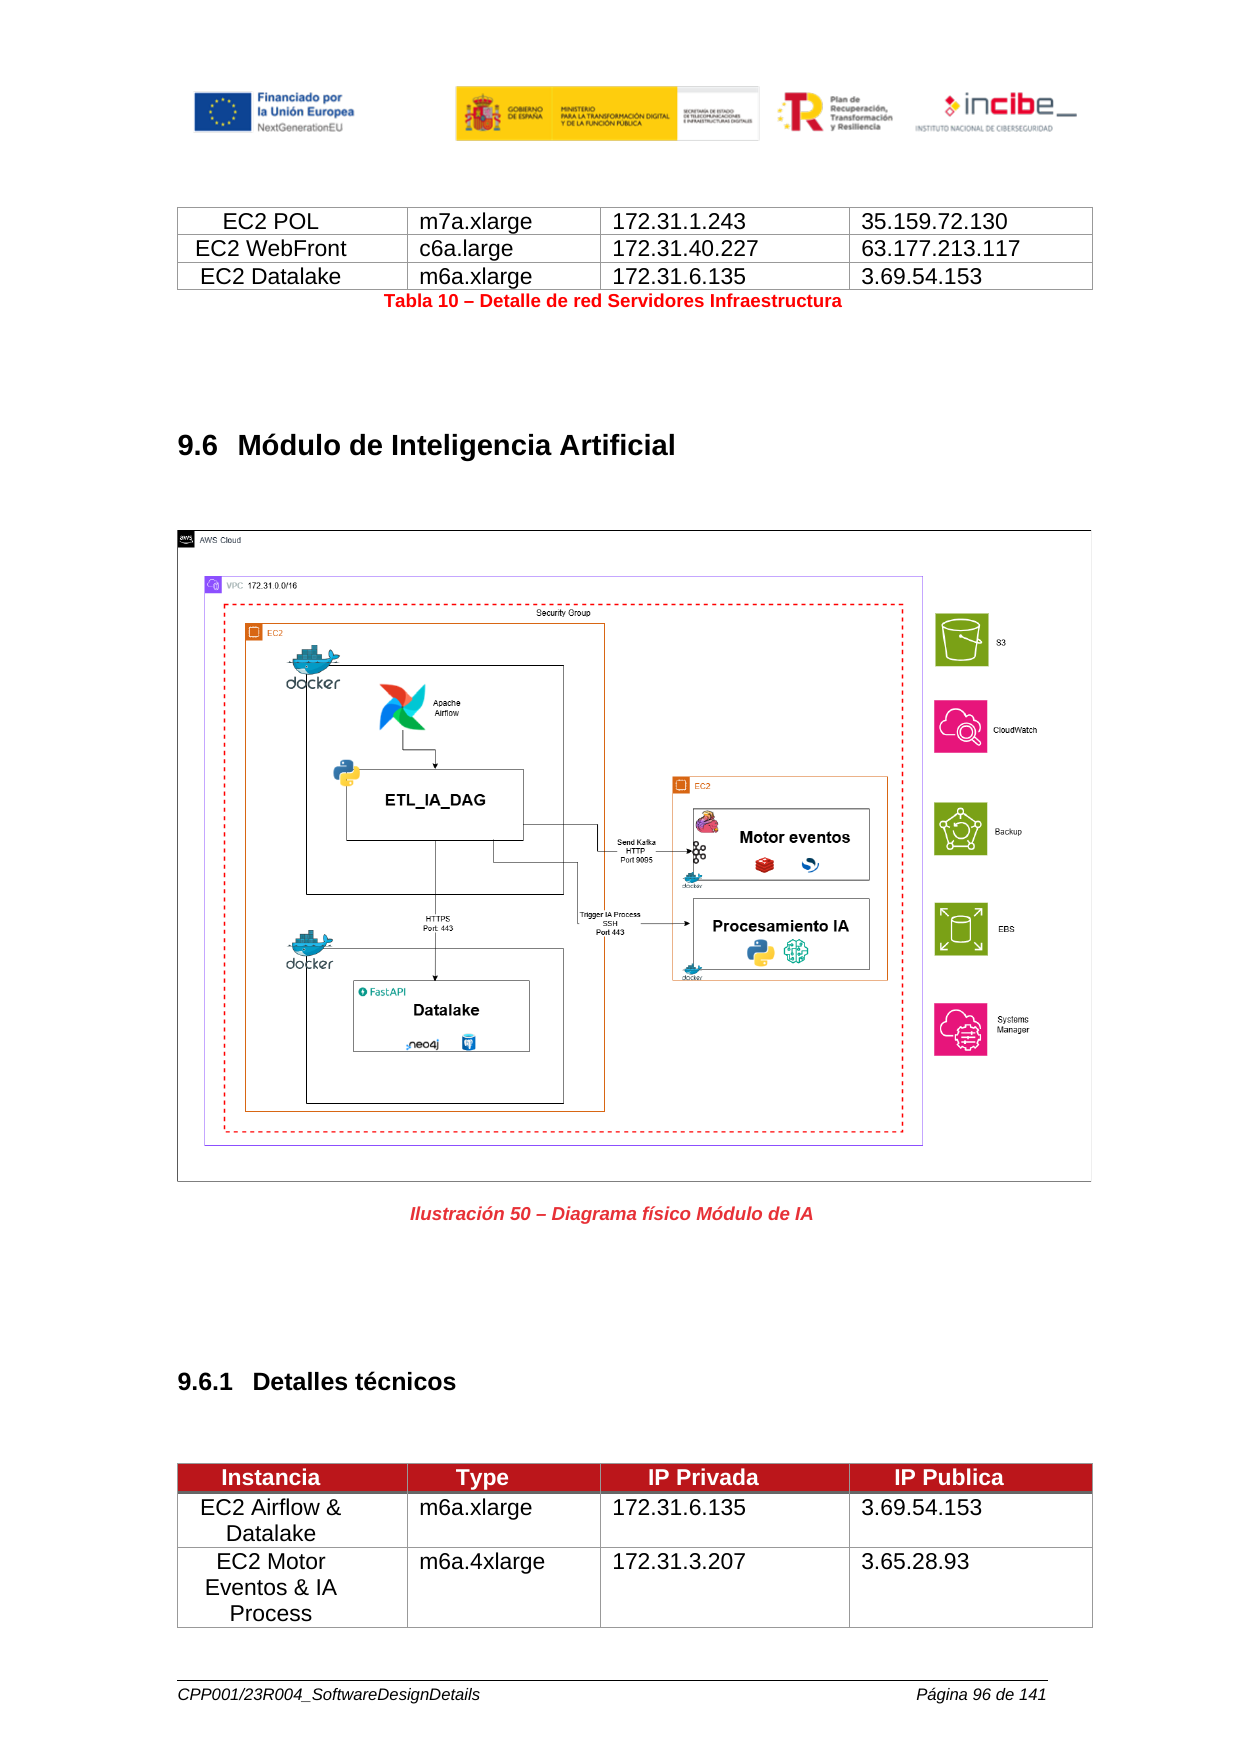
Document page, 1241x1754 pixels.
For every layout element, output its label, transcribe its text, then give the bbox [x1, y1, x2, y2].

table_cell m7a.xlarge [408, 208, 600, 234]
table_cell 35.159.72.130 [850, 208, 1092, 234]
table_cell EC2 Motor Eventos & IA Process [178, 1548, 407, 1627]
picture [177, 530, 1092, 1182]
table_cell m6a.xlarge [408, 263, 600, 289]
subtitle Módulo de Inteligencia Artificial [177, 428, 1048, 462]
table_header IP Publica [850, 1464, 1092, 1491]
table_cell EC2 Airflow & Datalake [178, 1494, 407, 1547]
table_cell c6a.large [408, 235, 600, 262]
table_header IP Privada [601, 1464, 849, 1491]
table_cell 3.69.54.153 [850, 1494, 1092, 1547]
table_cell 3.69.54.153 [850, 263, 1092, 289]
table_cell 172.31.1.243 [601, 208, 849, 234]
table_cell 172.31.6.135 [601, 1494, 849, 1547]
table_cell m6a.4xlarge [408, 1548, 600, 1627]
picture [177, 73, 1093, 154]
table_header Instancia [178, 1464, 407, 1491]
text Ilustración 50 – Diagrama físico Módulo de IA [177, 1202, 1048, 1224]
table_cell 3.65.28.93 [850, 1548, 1092, 1627]
table_cell m6a.xlarge [408, 1494, 600, 1547]
table_cell EC2 POL [178, 208, 407, 234]
table_cell EC2 WebFront [178, 235, 407, 262]
table_cell 172.31.40.227 [601, 235, 849, 262]
table_cell EC2 Datalake [178, 263, 407, 289]
table_cell 172.31.3.207 [601, 1548, 849, 1627]
subtitle Detalles técnicos [177, 1367, 1048, 1396]
table_cell 172.31.6.135 [601, 263, 849, 289]
table_header Type [408, 1464, 600, 1491]
table_cell 63.177.213.117 [850, 235, 1092, 262]
